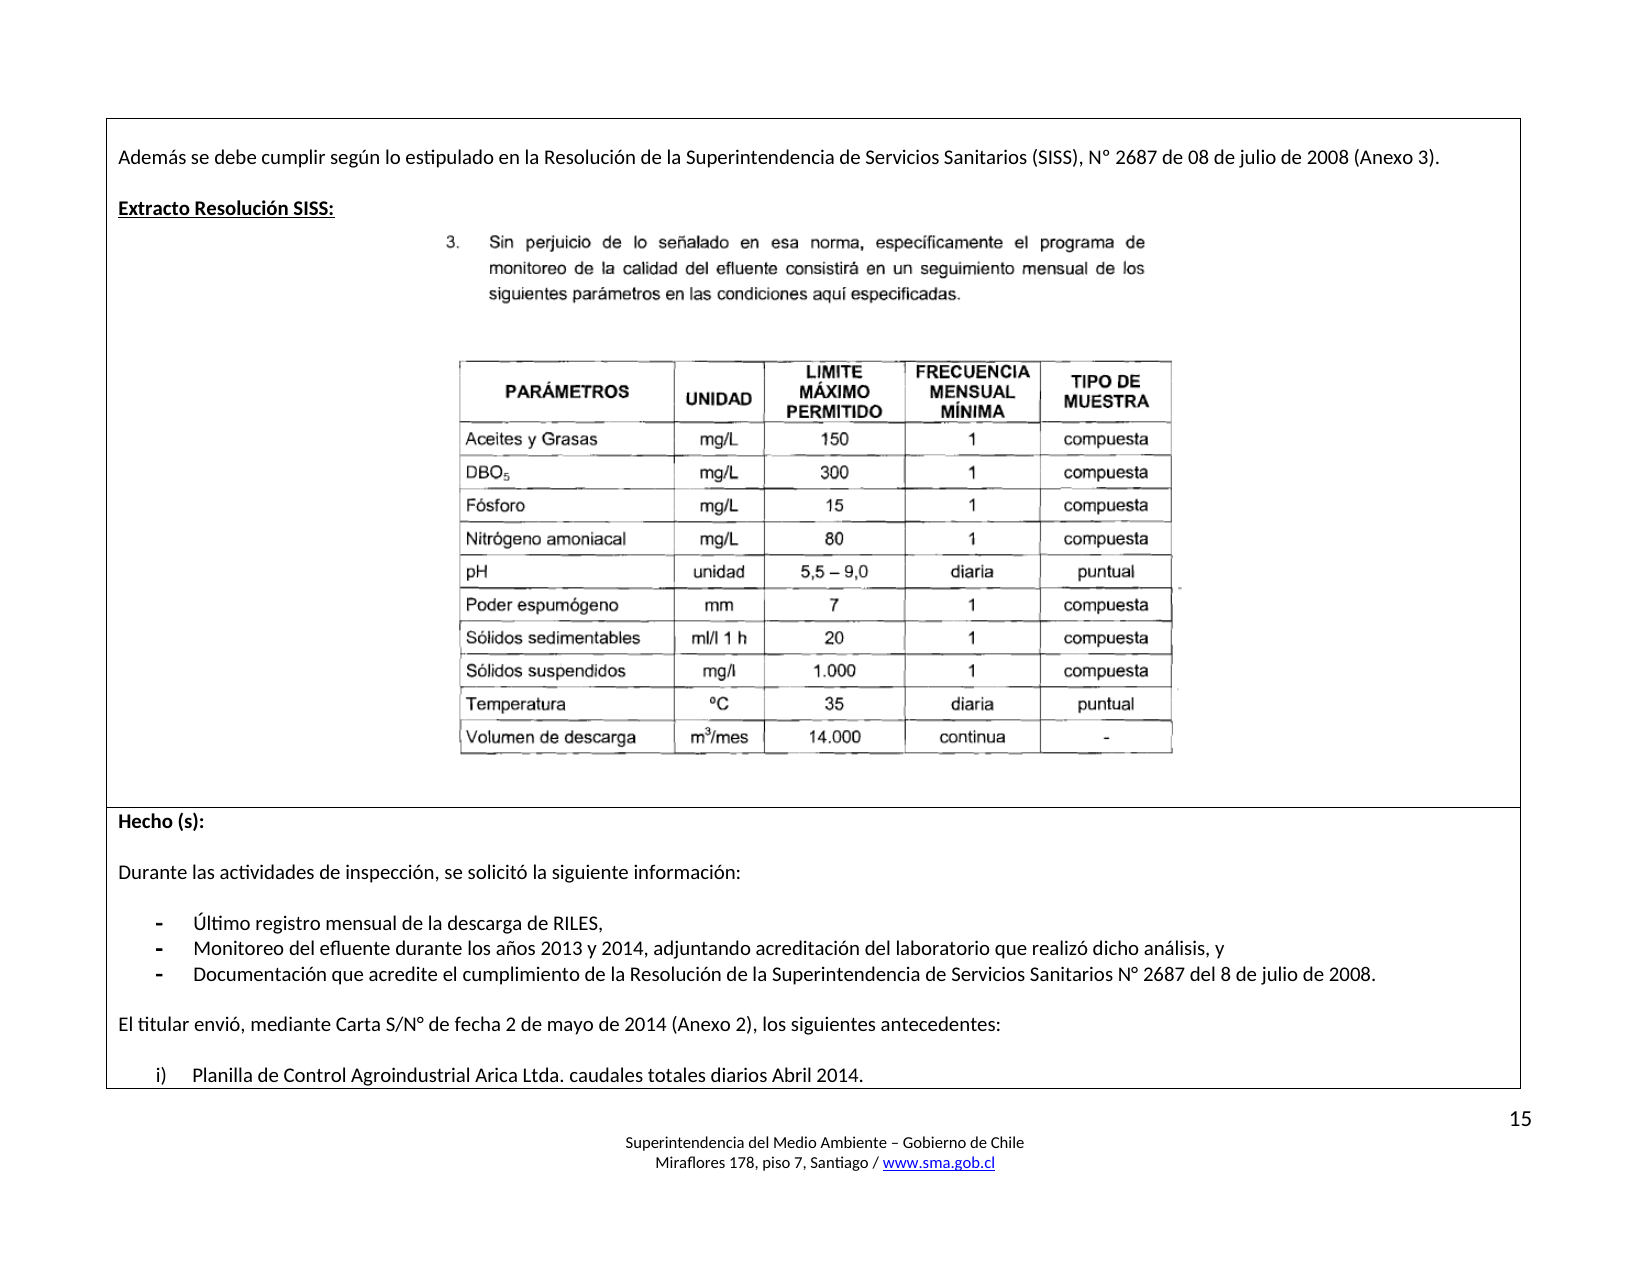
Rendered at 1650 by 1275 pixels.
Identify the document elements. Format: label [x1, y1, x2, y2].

table_cell [107, 119, 1520, 807]
picture [422, 220, 1206, 782]
table_cell [107, 808, 1520, 1088]
